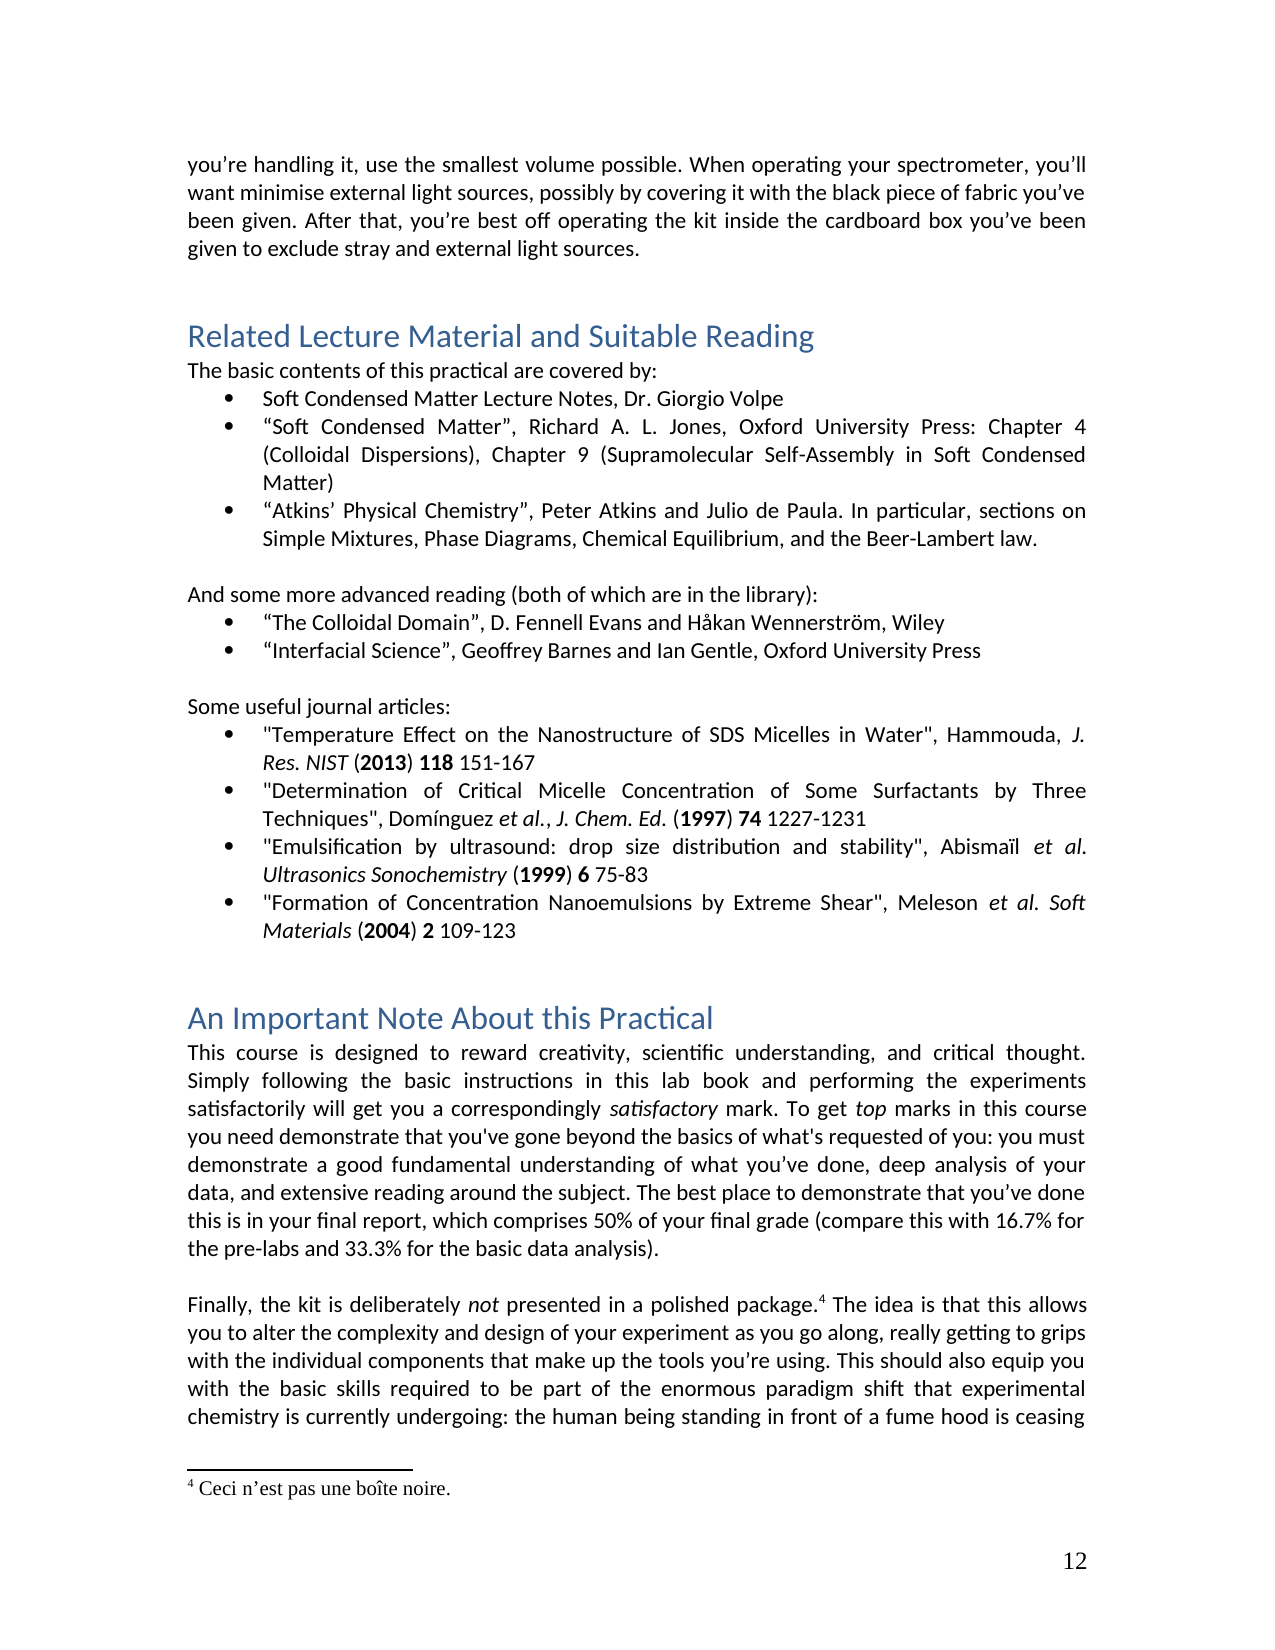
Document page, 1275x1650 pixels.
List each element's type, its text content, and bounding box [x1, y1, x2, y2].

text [187, 1290, 1087, 1430]
text And some more advanced reading (both of which are in the library): [187, 580, 1087, 608]
list “Atkins’ Physical Chemistry”, Peter Atkins and Julio de Paula. In particular, sections on Simple Mixtures, Phase Diagrams, Chemical Equilibrium, and the Beer-Lambert law. [225, 496, 1087, 552]
list “The Colloidal Domain”, D. Fennell Evans and Håkan Wennerström, Wiley [225, 608, 1087, 636]
text This course is designed to reward creativity, scientific understanding, and critical thought. Simply following the basic instructions in this lab book and performing the experiments satisfactorily will get you a correspondingly satisfactory mark. To get top marks in this course you need demonstrate that you've gone beyond the basics of what's requested of you: you must demonstrate a good fundamental understanding of what you’ve done, deep analysis of your data, and extensive reading around the subject. The best place to demonstrate that you’ve done this is in your final report, which comprises 50% of your final grade (compare this with 16.7% for the pre-labs and 33.3% for the basic data analysis). [187, 1038, 1087, 1262]
list "Determination of Critical Micelle Concentration of Some Surfactants by Three Techniques", Domínguez et al., J. Chem. Ed. (1997) 74 1227-1231 [225, 776, 1087, 832]
list Soft Condensed Matter Lecture Notes, Dr. Giorgio Volpe [225, 384, 1087, 412]
list “Soft Condensed Matter”, Richard A. L. Jones, Oxford University Press: Chapter 4 (Colloidal Dispersions), Chapter 9 (Supramolecular Self-Assembly in Soft Condensed Matter) [225, 412, 1087, 496]
subtitle Related Lecture Material and Suitable Reading [187, 315, 1087, 356]
list "Formation of Concentration Nanoemulsions by Extreme Shear", Meleson et al. Soft Materials (2004) 2 109-123 [225, 888, 1087, 944]
list "Emulsification by ultrasound: drop size distribution and stability", Abismaïl et al. Ultrasonics Sonochemistry (1999) 6 75-83 [225, 832, 1087, 888]
subtitle An Important Note About this Practical [187, 997, 1087, 1038]
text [187, 150, 1087, 262]
text The basic contents of this practical are covered by: [187, 356, 1087, 384]
list "Temperature Effect on the Nanostructure of SDS Micelles in Water", Hammouda, J. Res. NIST (2013) 118 151-167 [225, 720, 1087, 776]
text Some useful journal articles: [187, 692, 1087, 720]
list “Interfacial Science”, Geoffrey Barnes and Ian Gentle, Oxford University Press [225, 636, 1087, 664]
